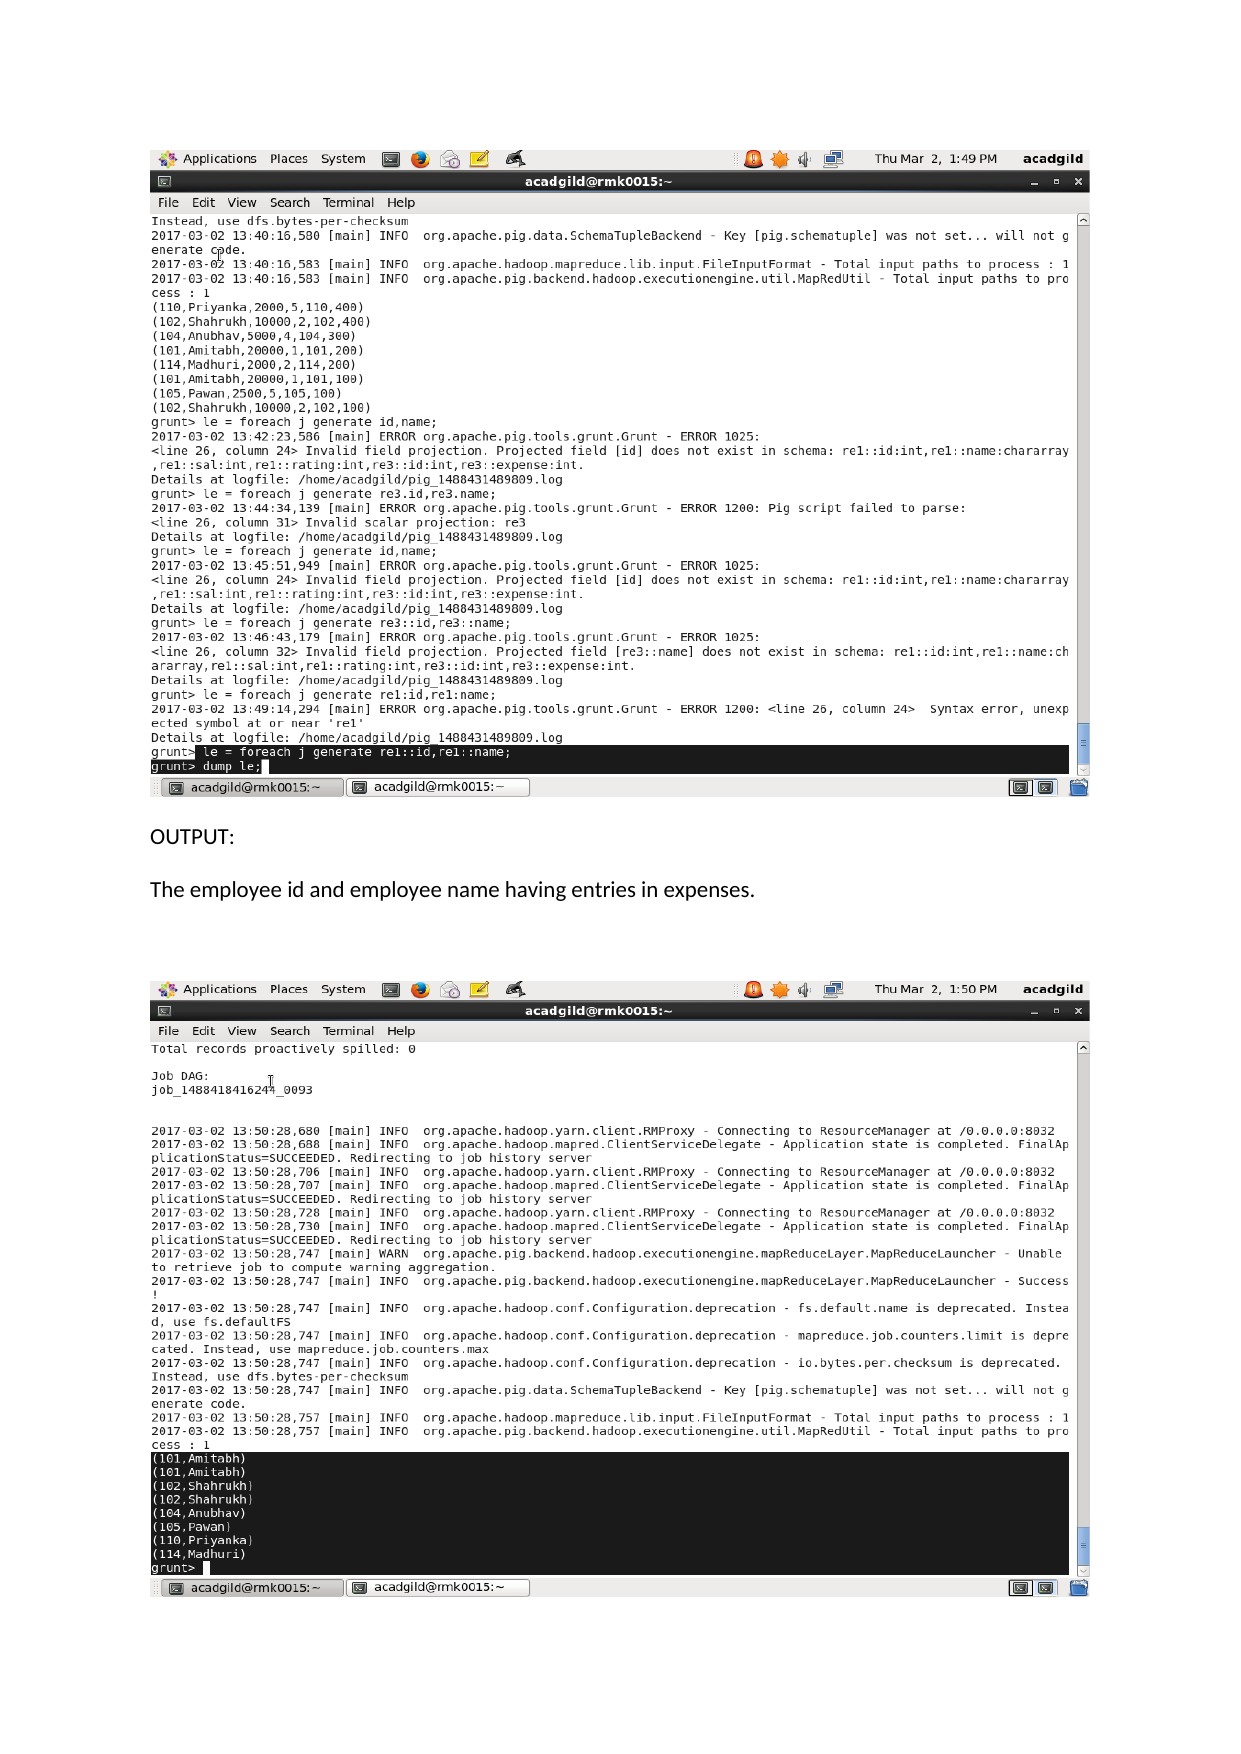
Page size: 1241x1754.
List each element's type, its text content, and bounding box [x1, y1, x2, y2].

picture [150, 981, 1090, 1597]
text OUTPUT: [150, 822, 1090, 850]
picture [150, 150, 1090, 797]
text The employee id and employee name having entries in expenses. [150, 875, 1090, 903]
